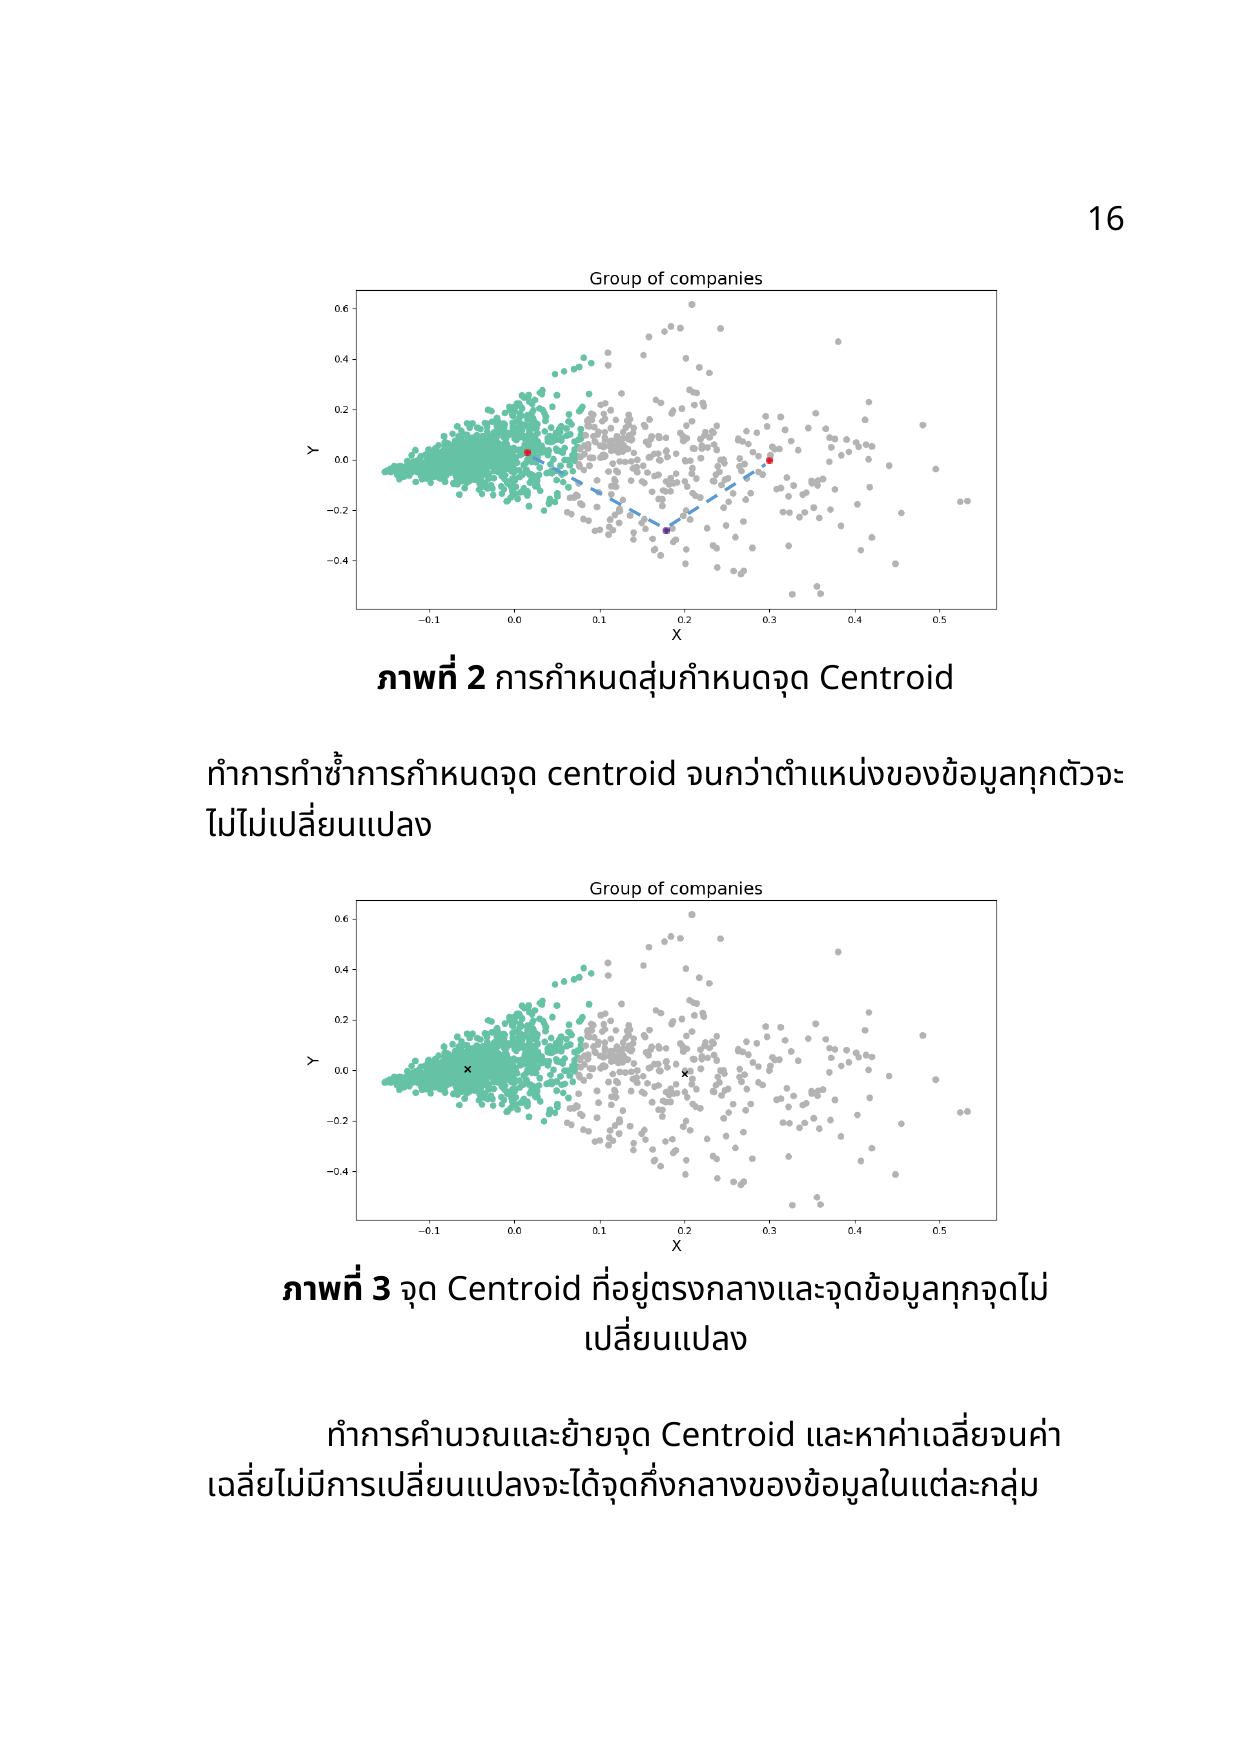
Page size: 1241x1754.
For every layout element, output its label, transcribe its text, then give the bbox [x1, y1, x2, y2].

text ทำการทำซ้ำการกำหนดจุด centroid จนกว่าตำแหน่งของข้อมูลทุกตัวจะไม่ไม่เปลี่ยนแปลง [206, 750, 1125, 851]
text ทำการคำนวณและย้ายจุด Centroid และหาค่าเฉลี่ยจนค่าเฉลี่ยไม่มีการเปลี่ยนแปลงจะได้จุดกึ่งกลางของข้อมูลในแต่ละกลุ่ม [206, 1411, 1125, 1512]
picture [252, 851, 1079, 1265]
text ภาพที่ 3 จุด Centroid ที่อยู่ตรงกลางและจุดข้อมูลทุกจุดไม่เปลี่ยนแปลง [206, 1264, 1125, 1365]
text ภาพที่ 2 การกำหนดสุ่มกำหนดจุด Centroid [206, 654, 1125, 704]
picture [252, 240, 1079, 654]
